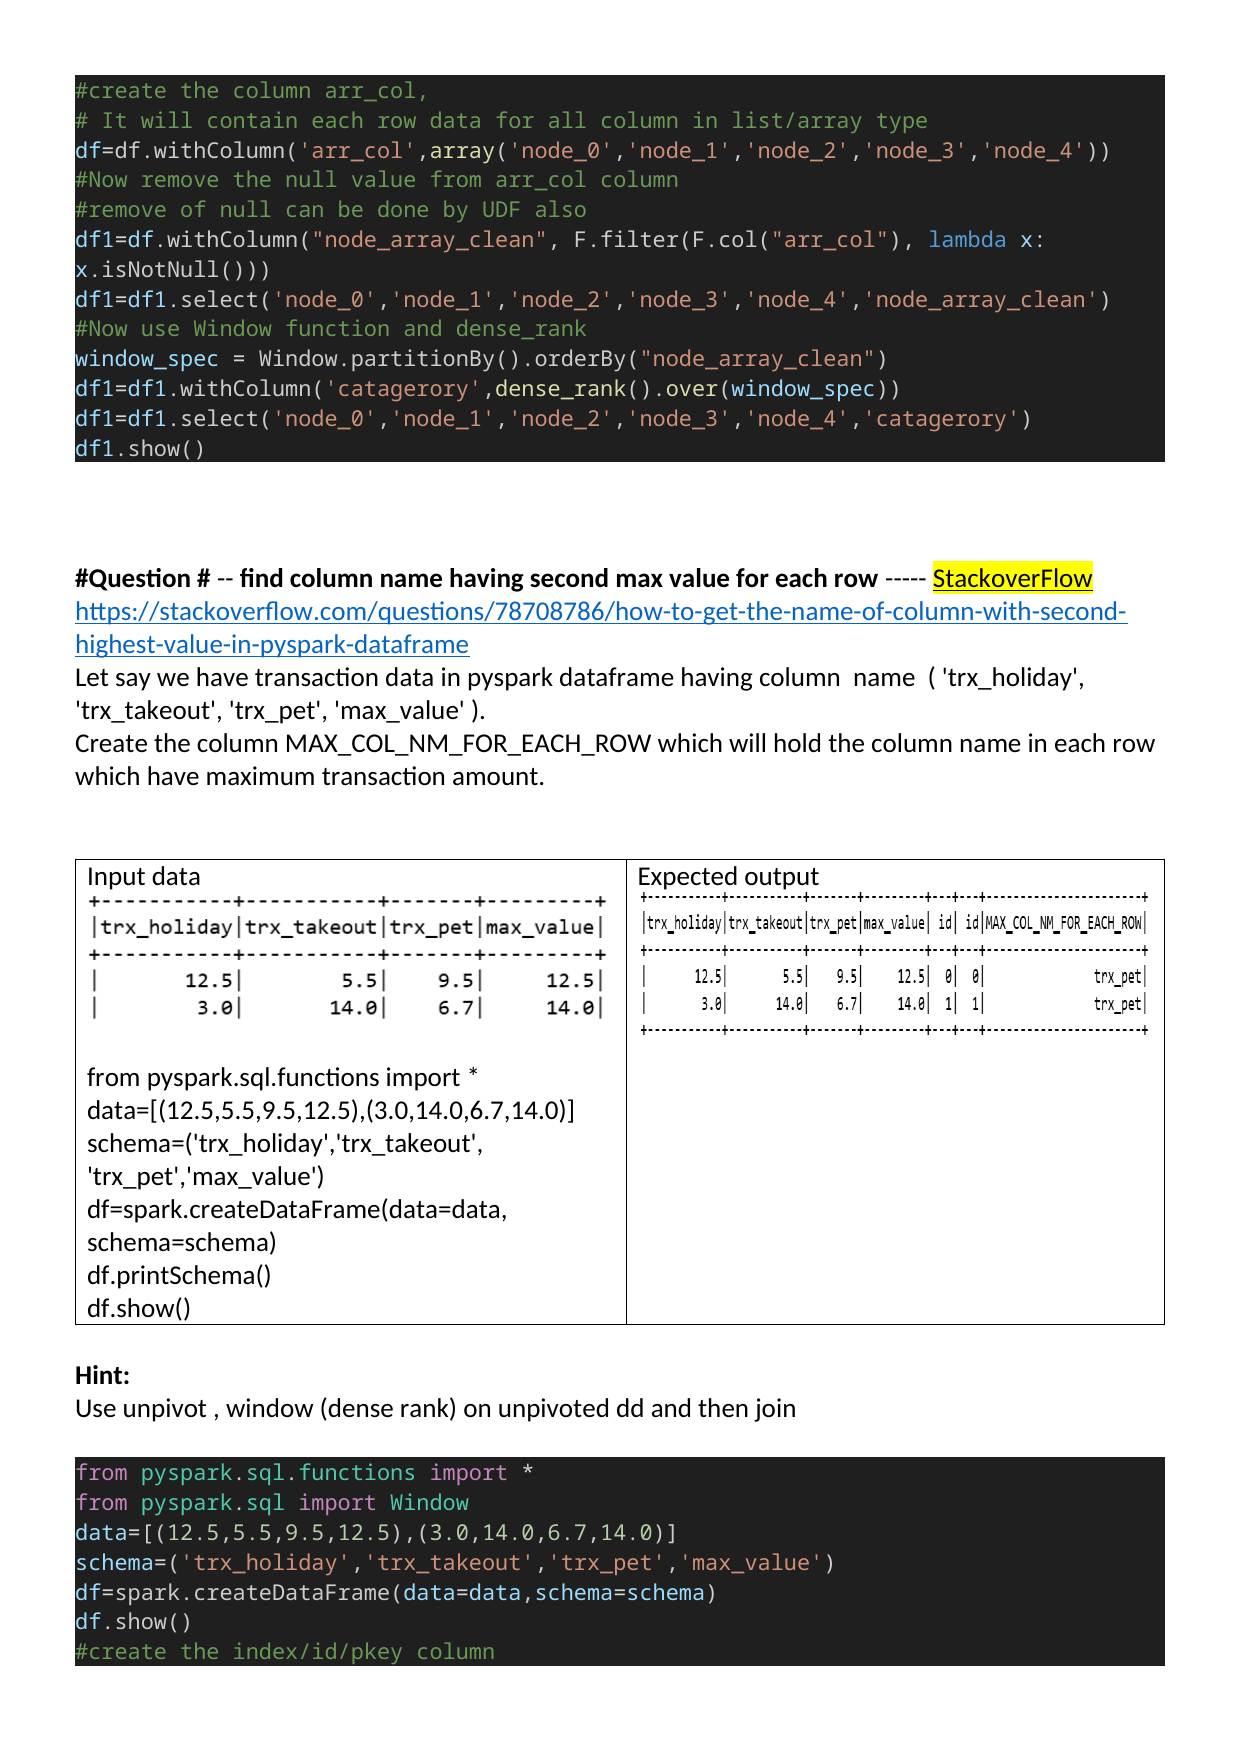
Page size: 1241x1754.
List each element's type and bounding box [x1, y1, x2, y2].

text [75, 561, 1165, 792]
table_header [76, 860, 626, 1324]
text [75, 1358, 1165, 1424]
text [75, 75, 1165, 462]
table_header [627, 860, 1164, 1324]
picture [86, 892, 615, 1027]
picture [637, 892, 1149, 1038]
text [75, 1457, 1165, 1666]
